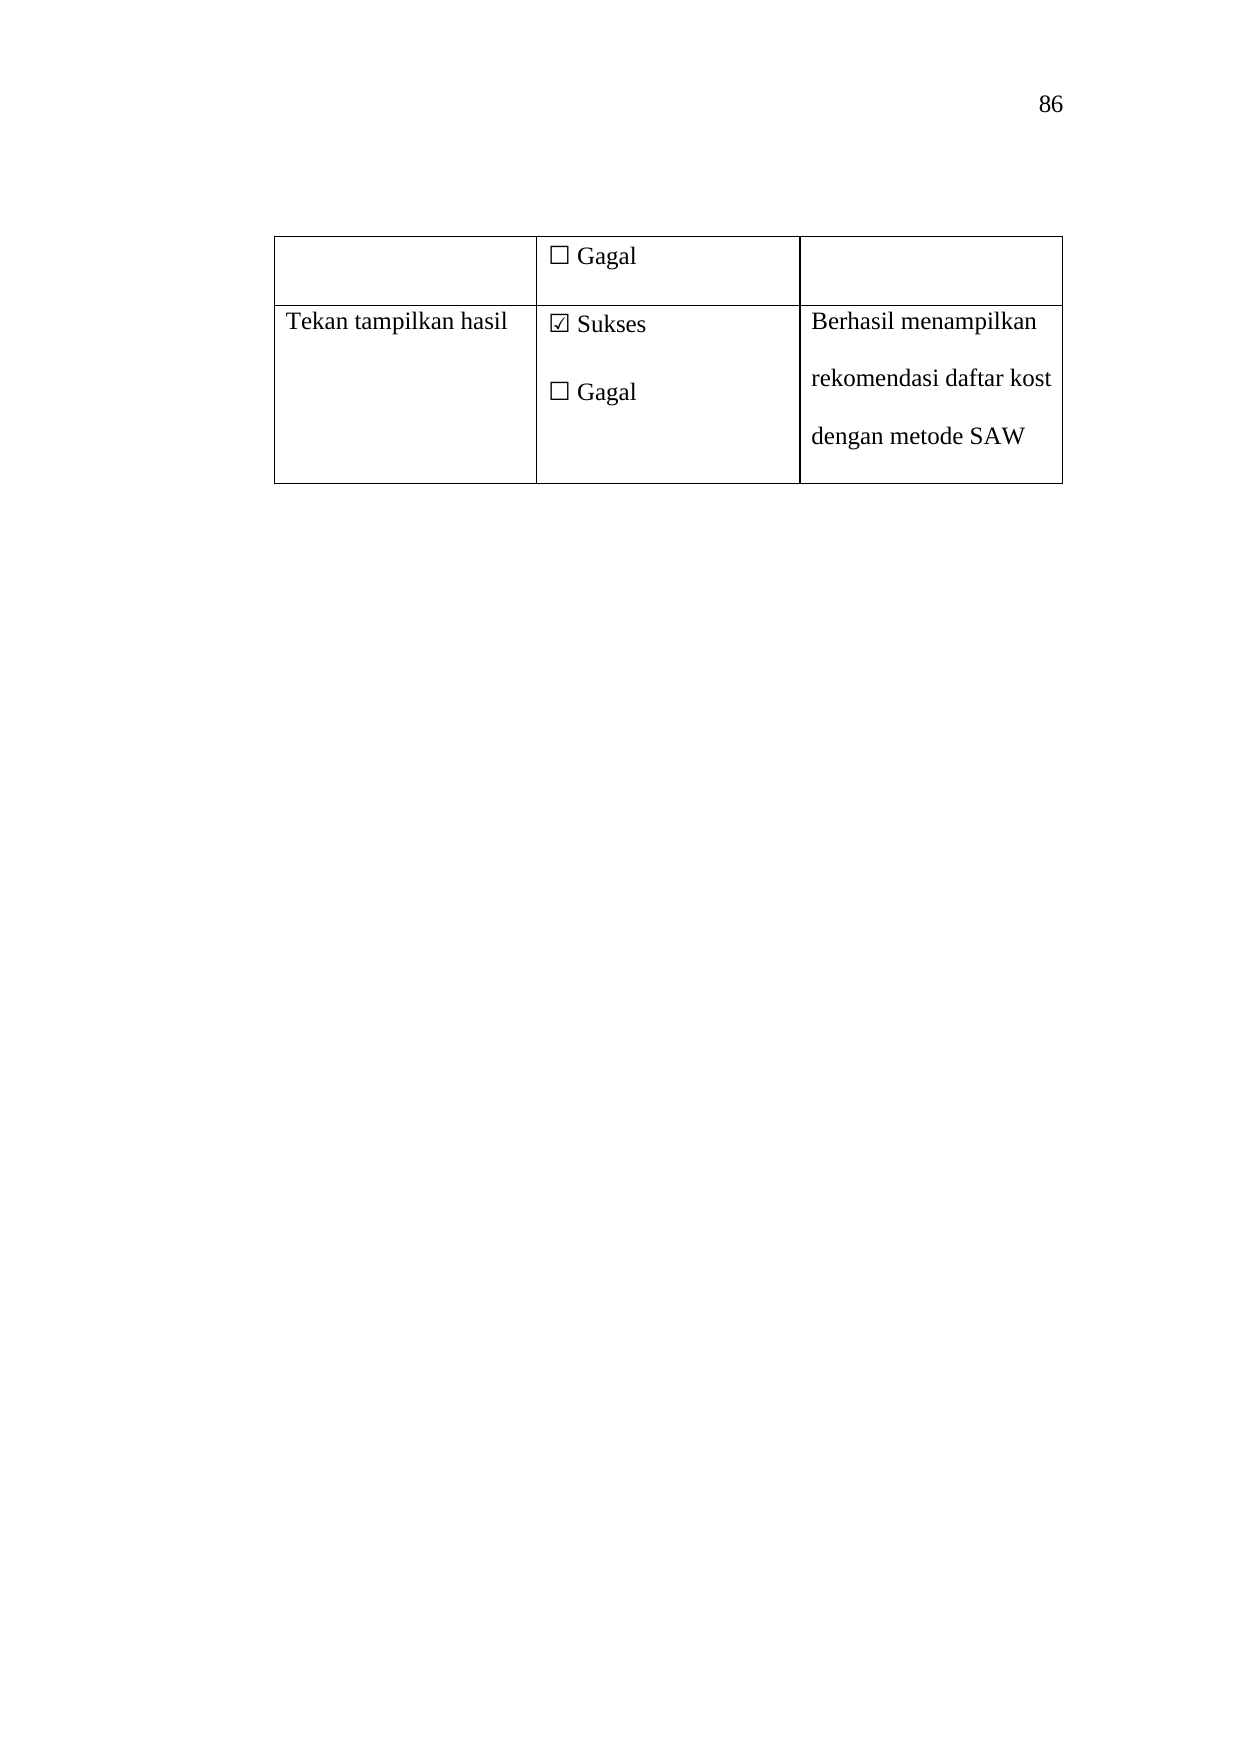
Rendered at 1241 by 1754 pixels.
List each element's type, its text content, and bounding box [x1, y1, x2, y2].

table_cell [801, 237, 1062, 357]
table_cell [275, 237, 536, 357]
table_cell ☑ Sukses ☐ Gagal [537, 237, 799, 357]
